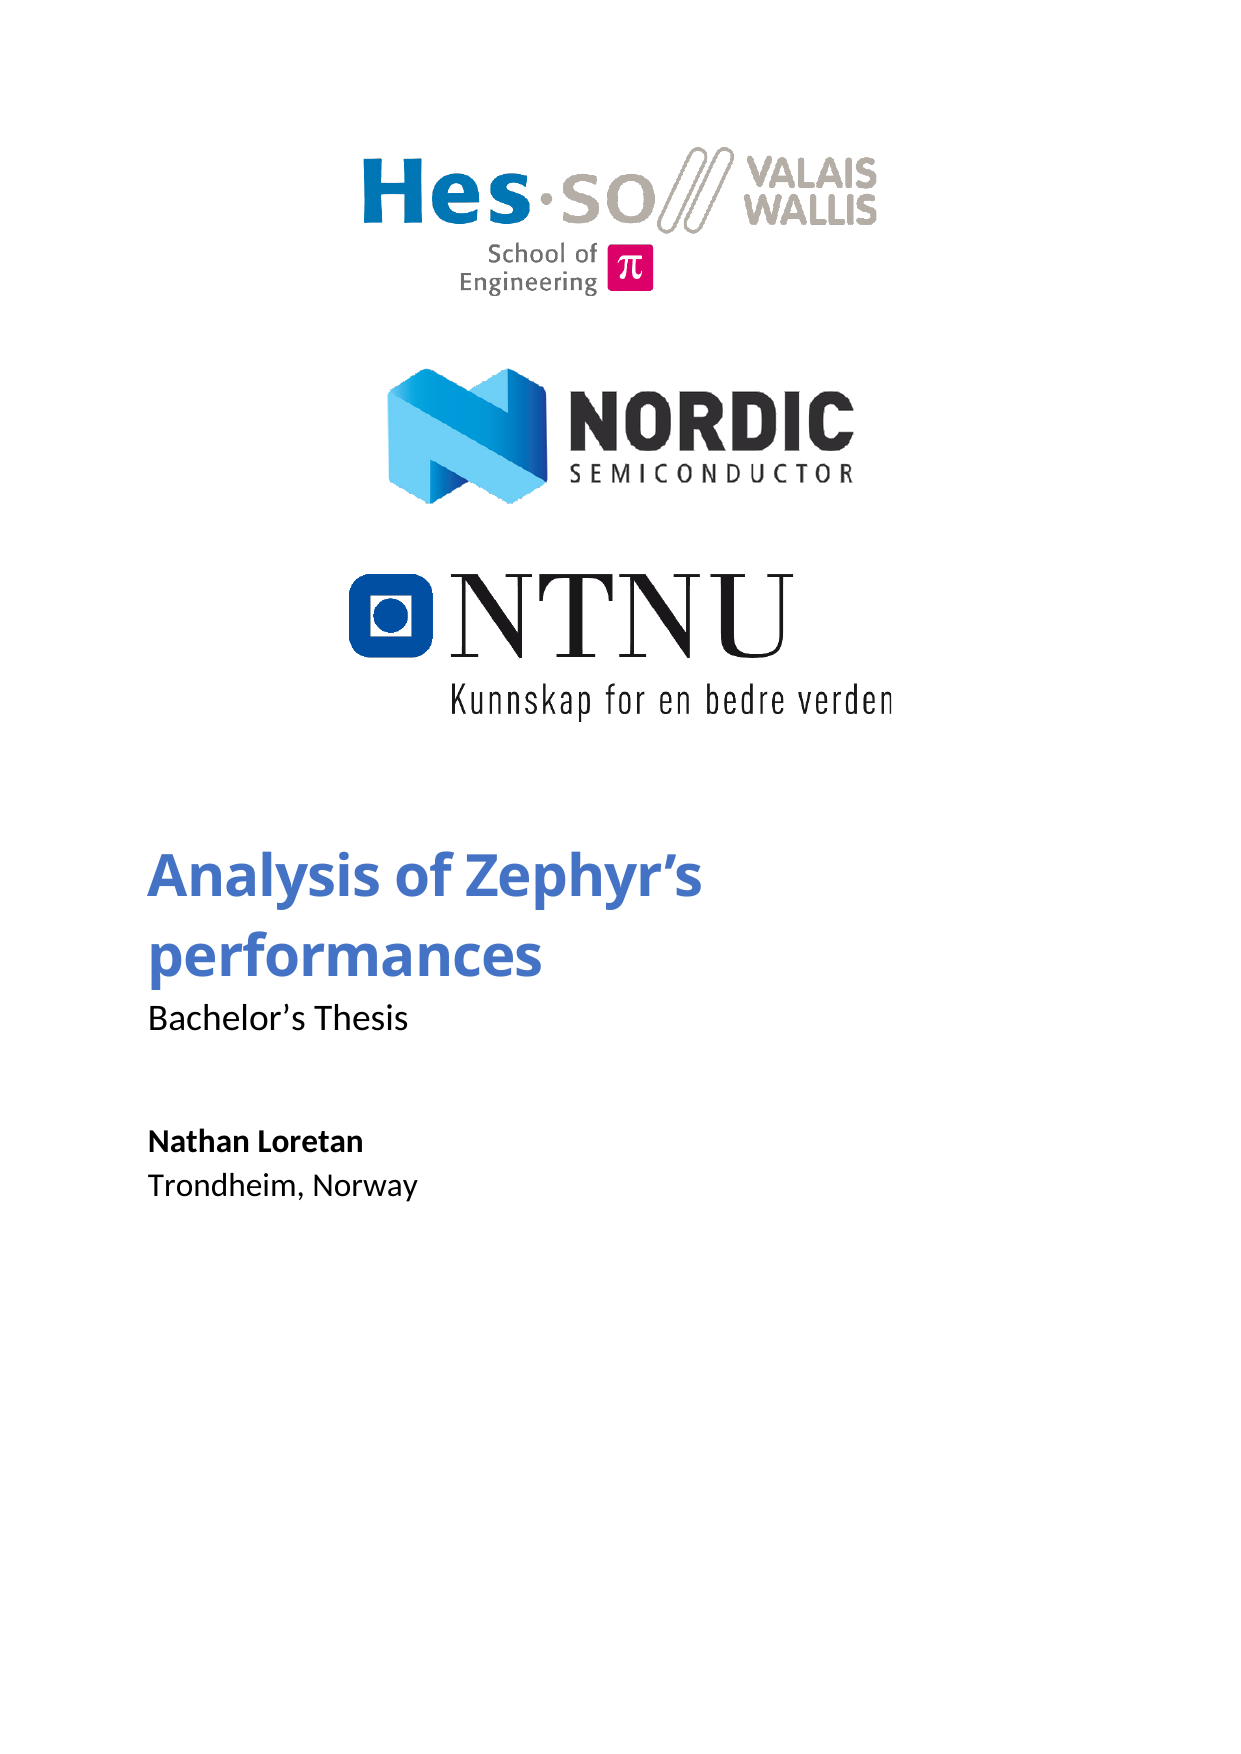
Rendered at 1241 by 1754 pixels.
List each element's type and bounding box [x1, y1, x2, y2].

picture [385, 361, 855, 509]
picture [363, 147, 877, 296]
picture [349, 574, 892, 722]
